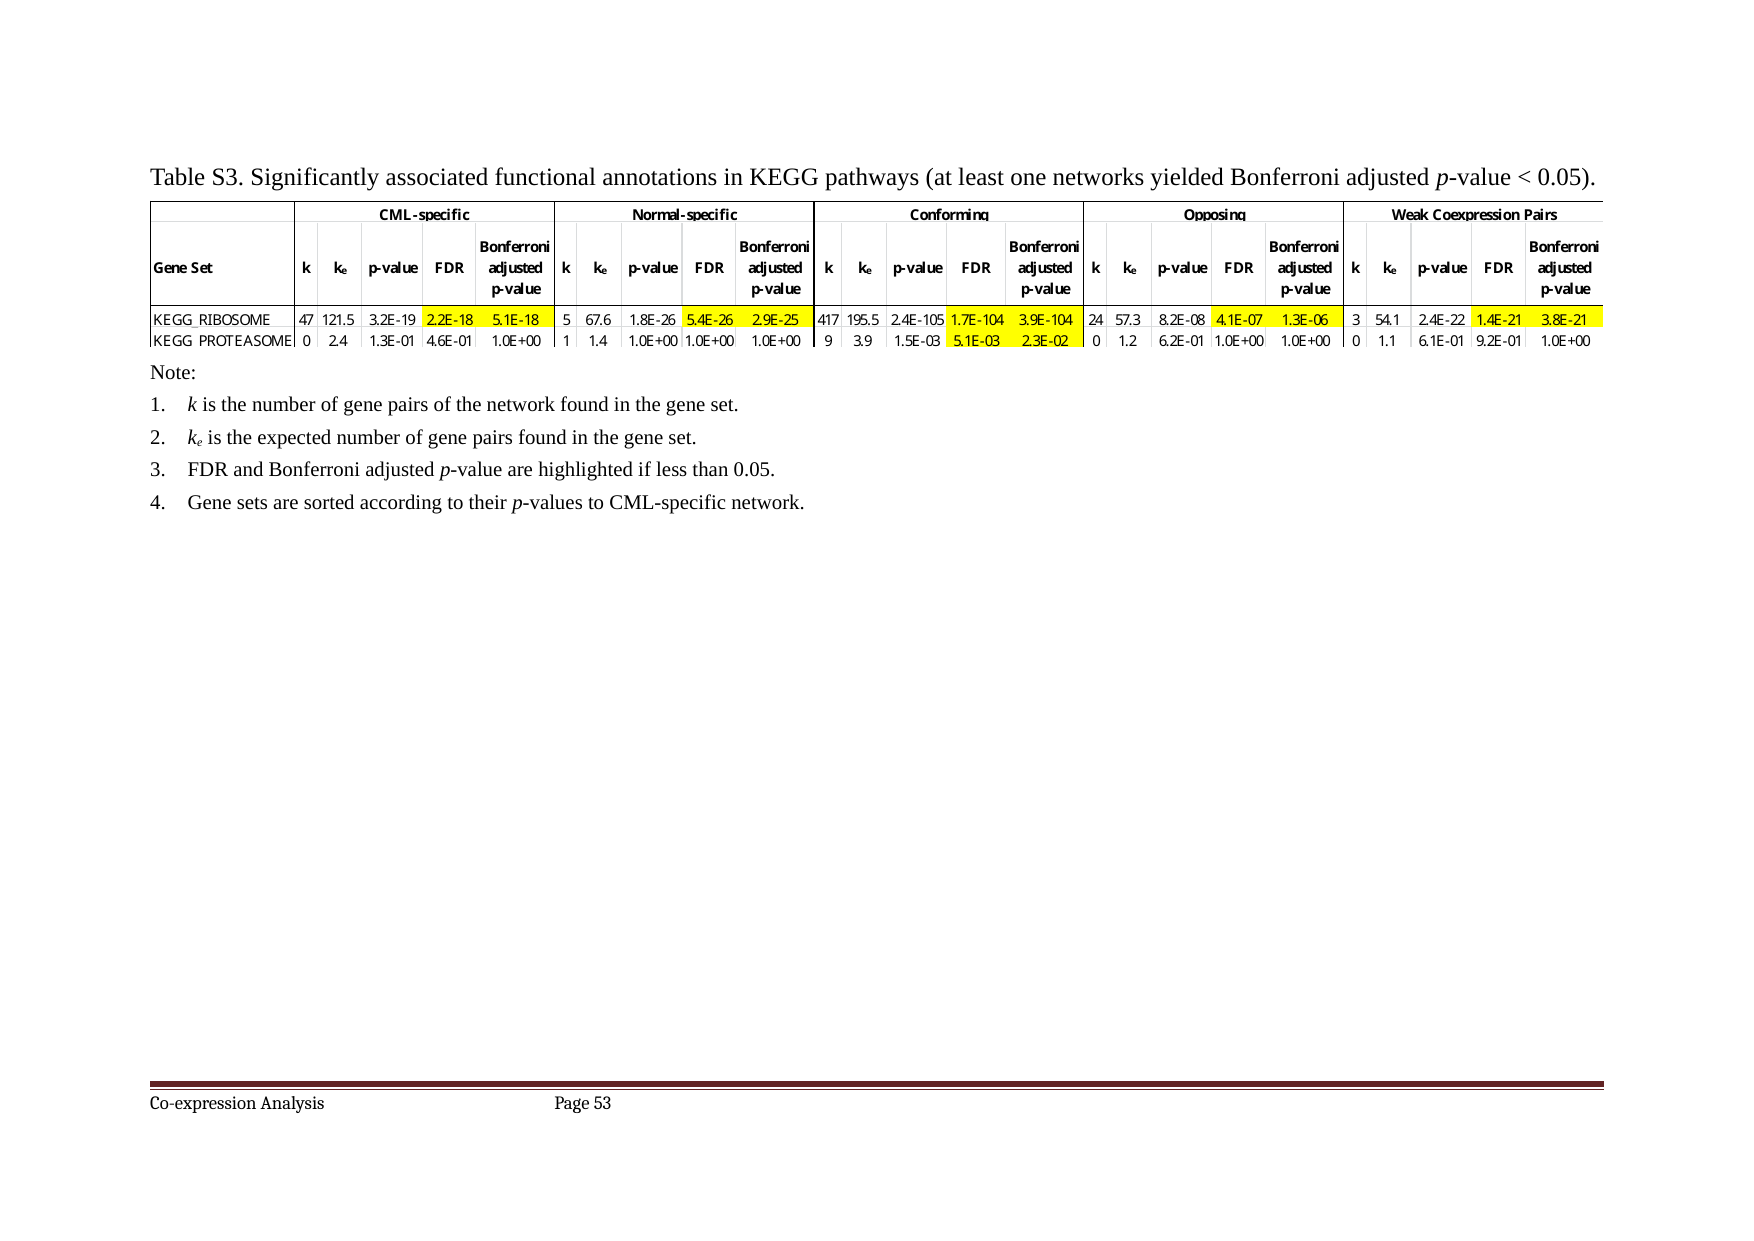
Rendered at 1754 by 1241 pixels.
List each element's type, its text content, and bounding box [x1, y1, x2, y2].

list ke is the expected number of gene pairs found in the gene set. [150, 420, 1604, 453]
list Gene sets are sorted according to their p-values to CML-specific network. [150, 485, 1604, 518]
list k is the number of gene pairs of the network found in the gene set. [150, 388, 1604, 420]
text Note: [150, 193, 1604, 388]
list FDR and Bonferroni adjusted p-value are highlighted if less than 0.05. [150, 453, 1604, 485]
text Table S3. Significantly associated functional annotations in KEGG pathways (at least one networks yielded Bonferroni adjusted p-value < 0.05). [150, 160, 1604, 193]
